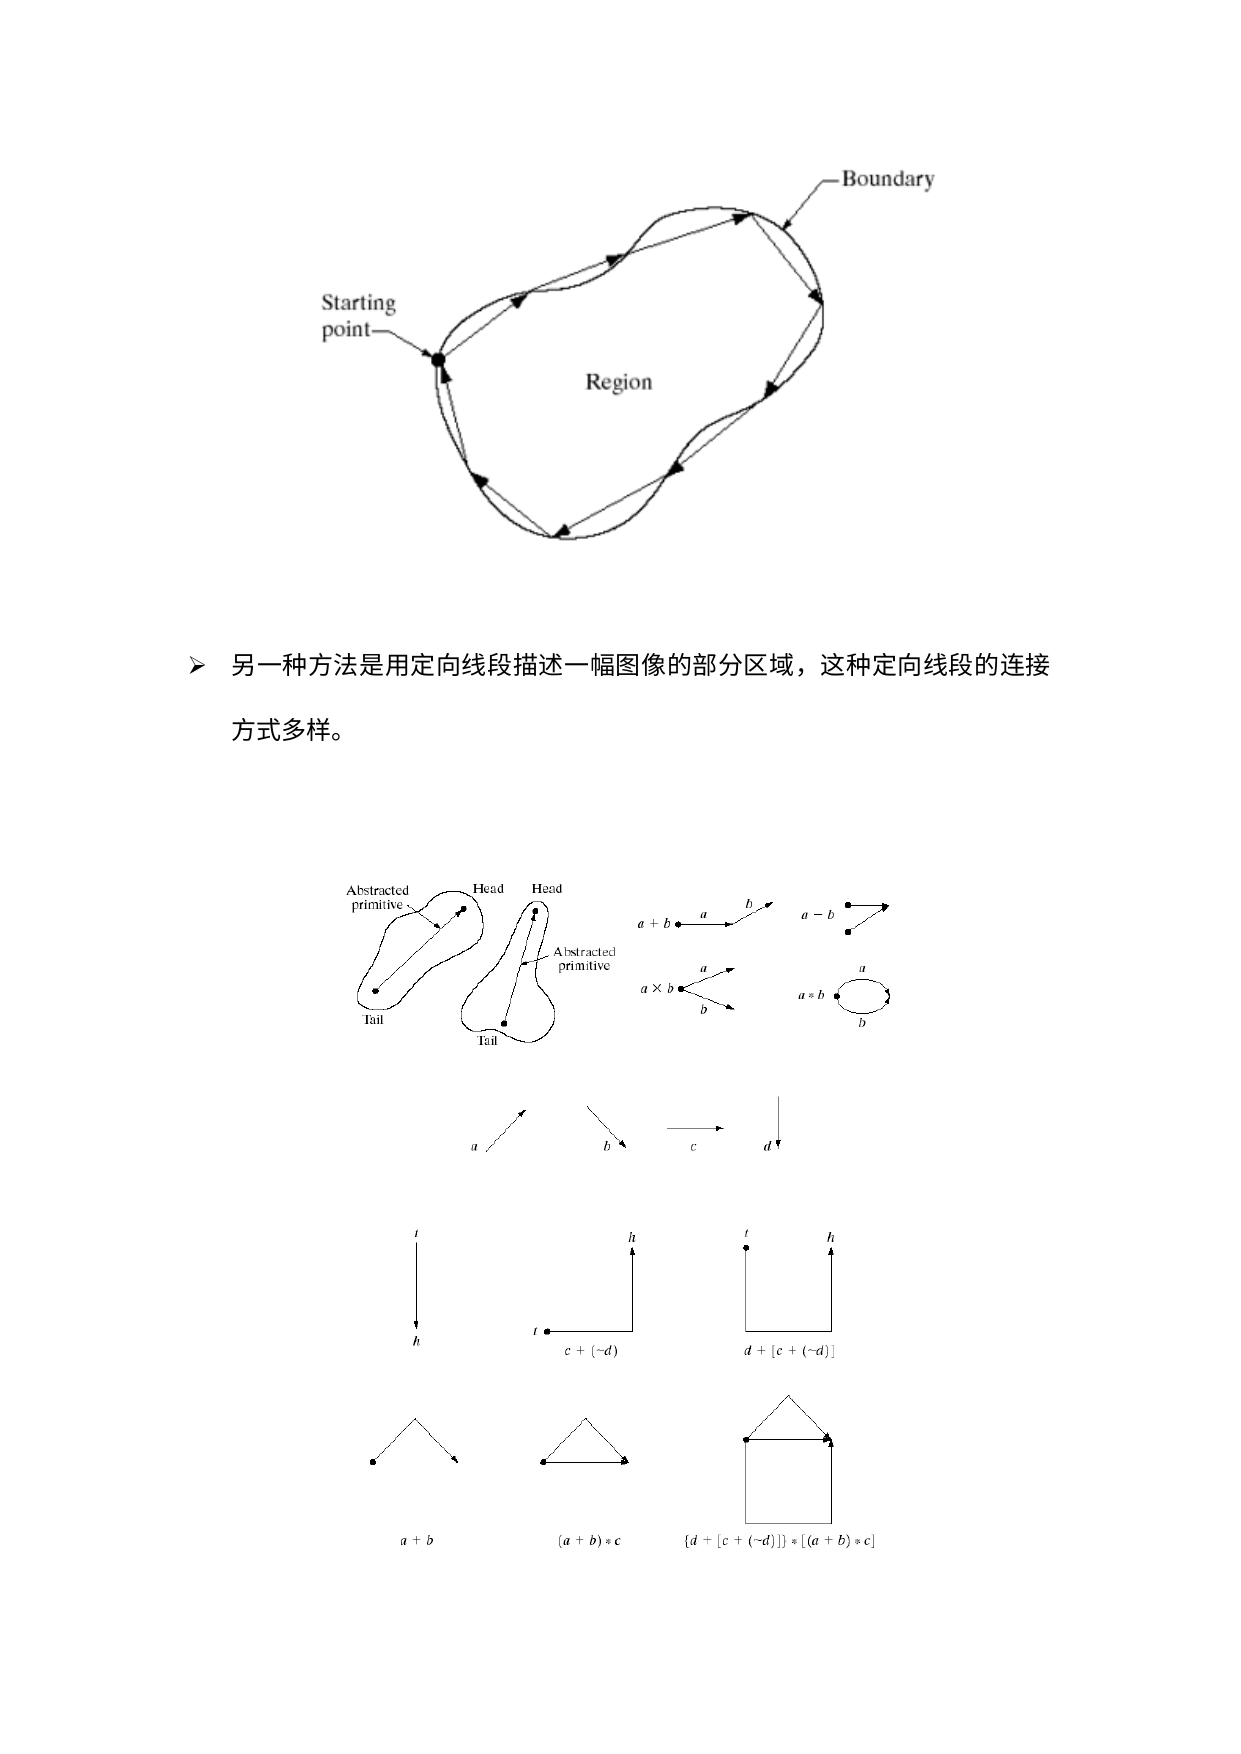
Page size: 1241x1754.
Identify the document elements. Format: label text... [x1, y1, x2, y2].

picture [342, 880, 899, 1556]
list 另一种方法是用定向线段描述一幅图像的部分区域，这种定向线段的连接方式多样。 [187, 631, 1053, 761]
picture [294, 162, 946, 553]
